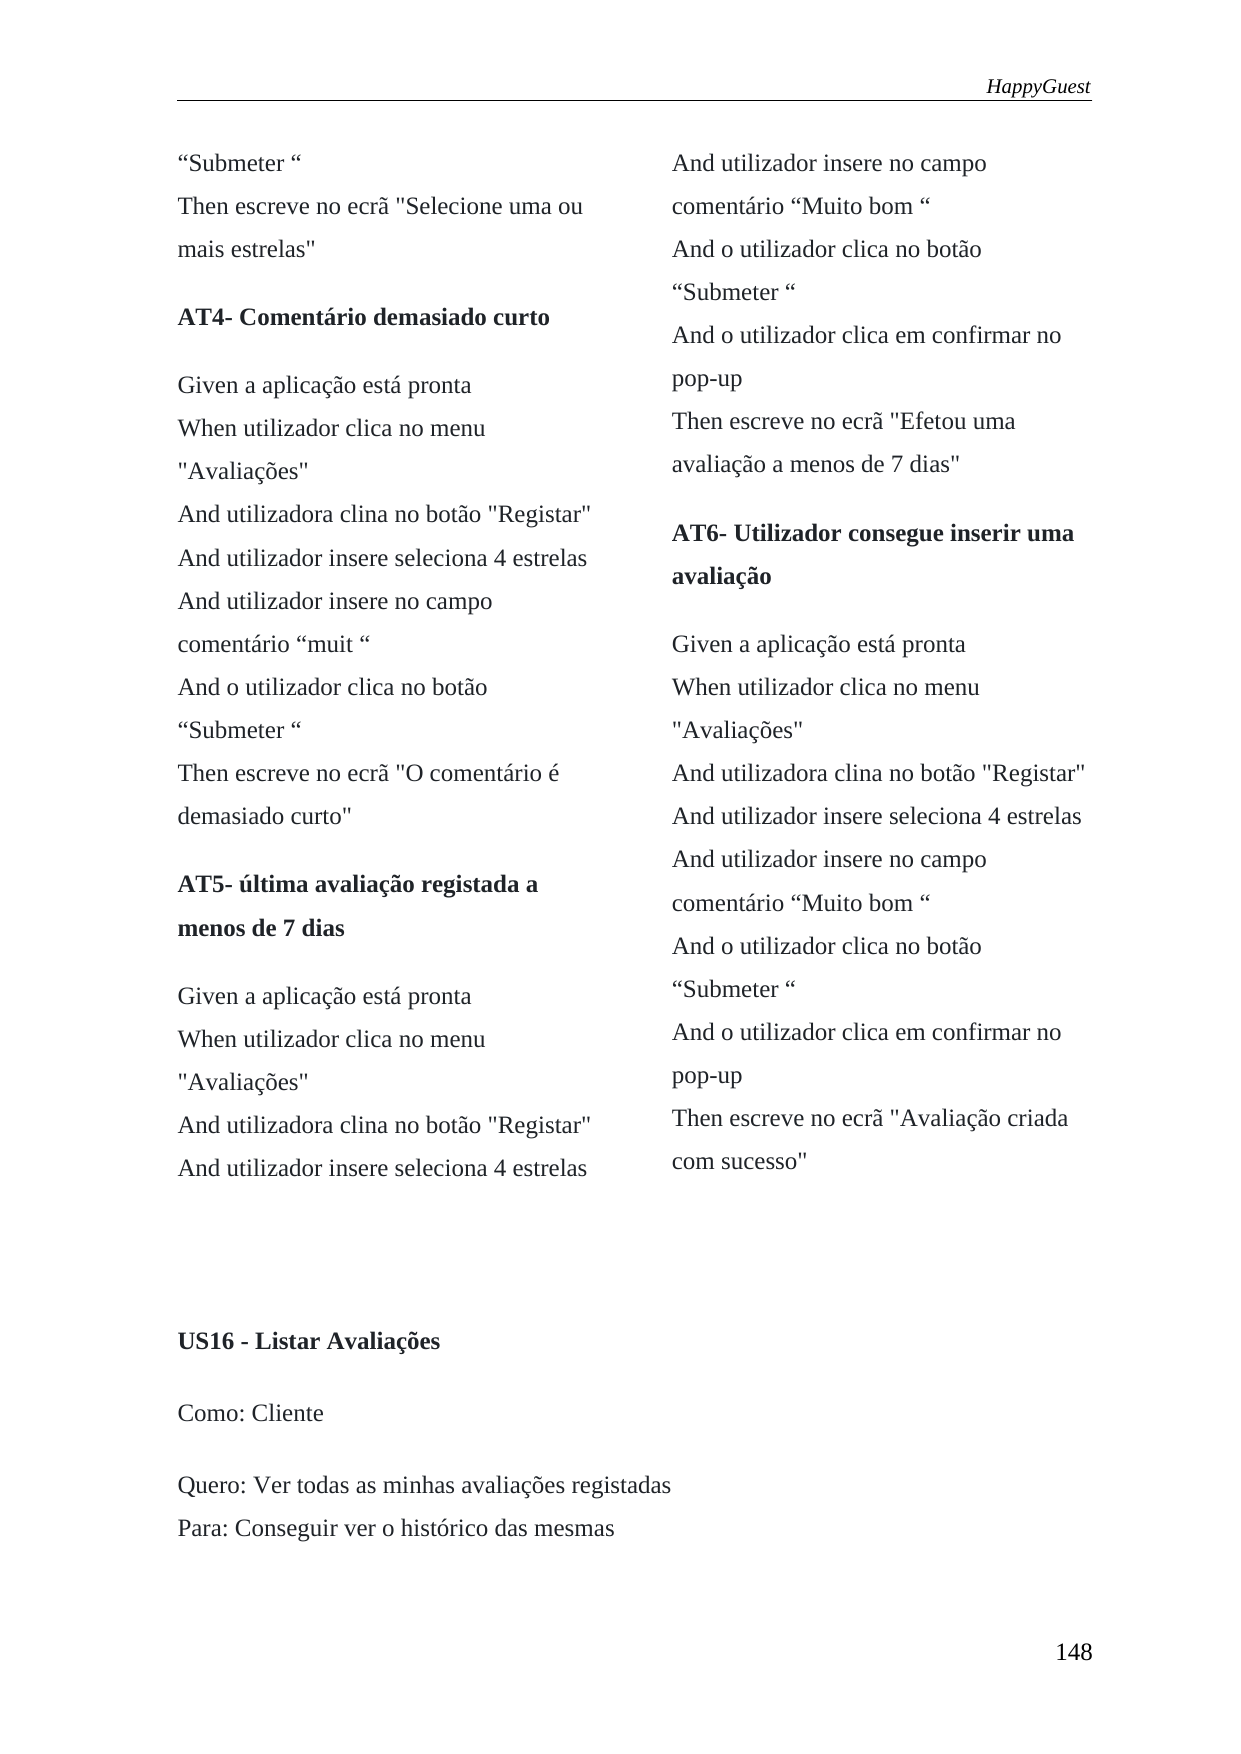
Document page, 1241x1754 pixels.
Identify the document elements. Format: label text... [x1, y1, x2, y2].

text Given a aplicação está pronta When utilizador clica no menu "Avaliações" And utilizadora clina no botão "Registar" And utilizador insere seleciona 4 estrelas And utilizador insere no campo comentário “Muito bom “ And o utilizador clica no botão “Submeter “ And o utilizador clica em confirmar no pop-up Then escreve no ecrã "Efetou uma avaliação a menos de 7 dias" [672, 148, 1092, 478]
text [177, 148, 598, 263]
text Como: Cliente [177, 1398, 1092, 1427]
text US16 - Listar Avaliações [177, 1326, 1092, 1354]
text Given a aplicação está pronta When utilizador clica no menu "Avaliações" And utilizadora clina no botão "Registar" And utilizador insere seleciona 4 estrelas And utilizador insere no campo comentário “Muito bom “ And o utilizador clica no botão “Submeter “ And o utilizador clica em confirmar no pop-up Then escreve no ecrã "Efetou uma avaliação a menos de 7 dias" [177, 981, 598, 1182]
text AT6- Utilizador consegue inserir uma avaliação [672, 518, 1092, 589]
text Given a aplicação está pronta When utilizador clica no menu "Avaliações" And utilizadora clina no botão "Registar" And utilizador insere seleciona 4 estrelas And utilizador insere no campo comentário “Muito bom “ And o utilizador clica no botão “Submeter “ And o utilizador clica em confirmar no pop-up Then escreve no ecrã "Avaliação criada com sucesso" [672, 629, 1092, 1175]
text AT4- Comentário demasiado curto [177, 302, 598, 331]
text Para: Conseguir ver o histórico das mesmas [177, 1513, 1092, 1542]
text Quero: Ver todas as minhas avaliações registadas [177, 1470, 1092, 1499]
text Given a aplicação está pronta When utilizador clica no menu "Avaliações" And utilizadora clina no botão "Registar" And utilizador insere seleciona 4 estrelas And utilizador insere no campo comentário “muit “ And o utilizador clica no botão “Submeter “ Then escreve no ecrã "O comentário é demasiado curto" [177, 370, 598, 830]
text AT5- última avaliação registada a menos de 7 dias [177, 869, 598, 941]
